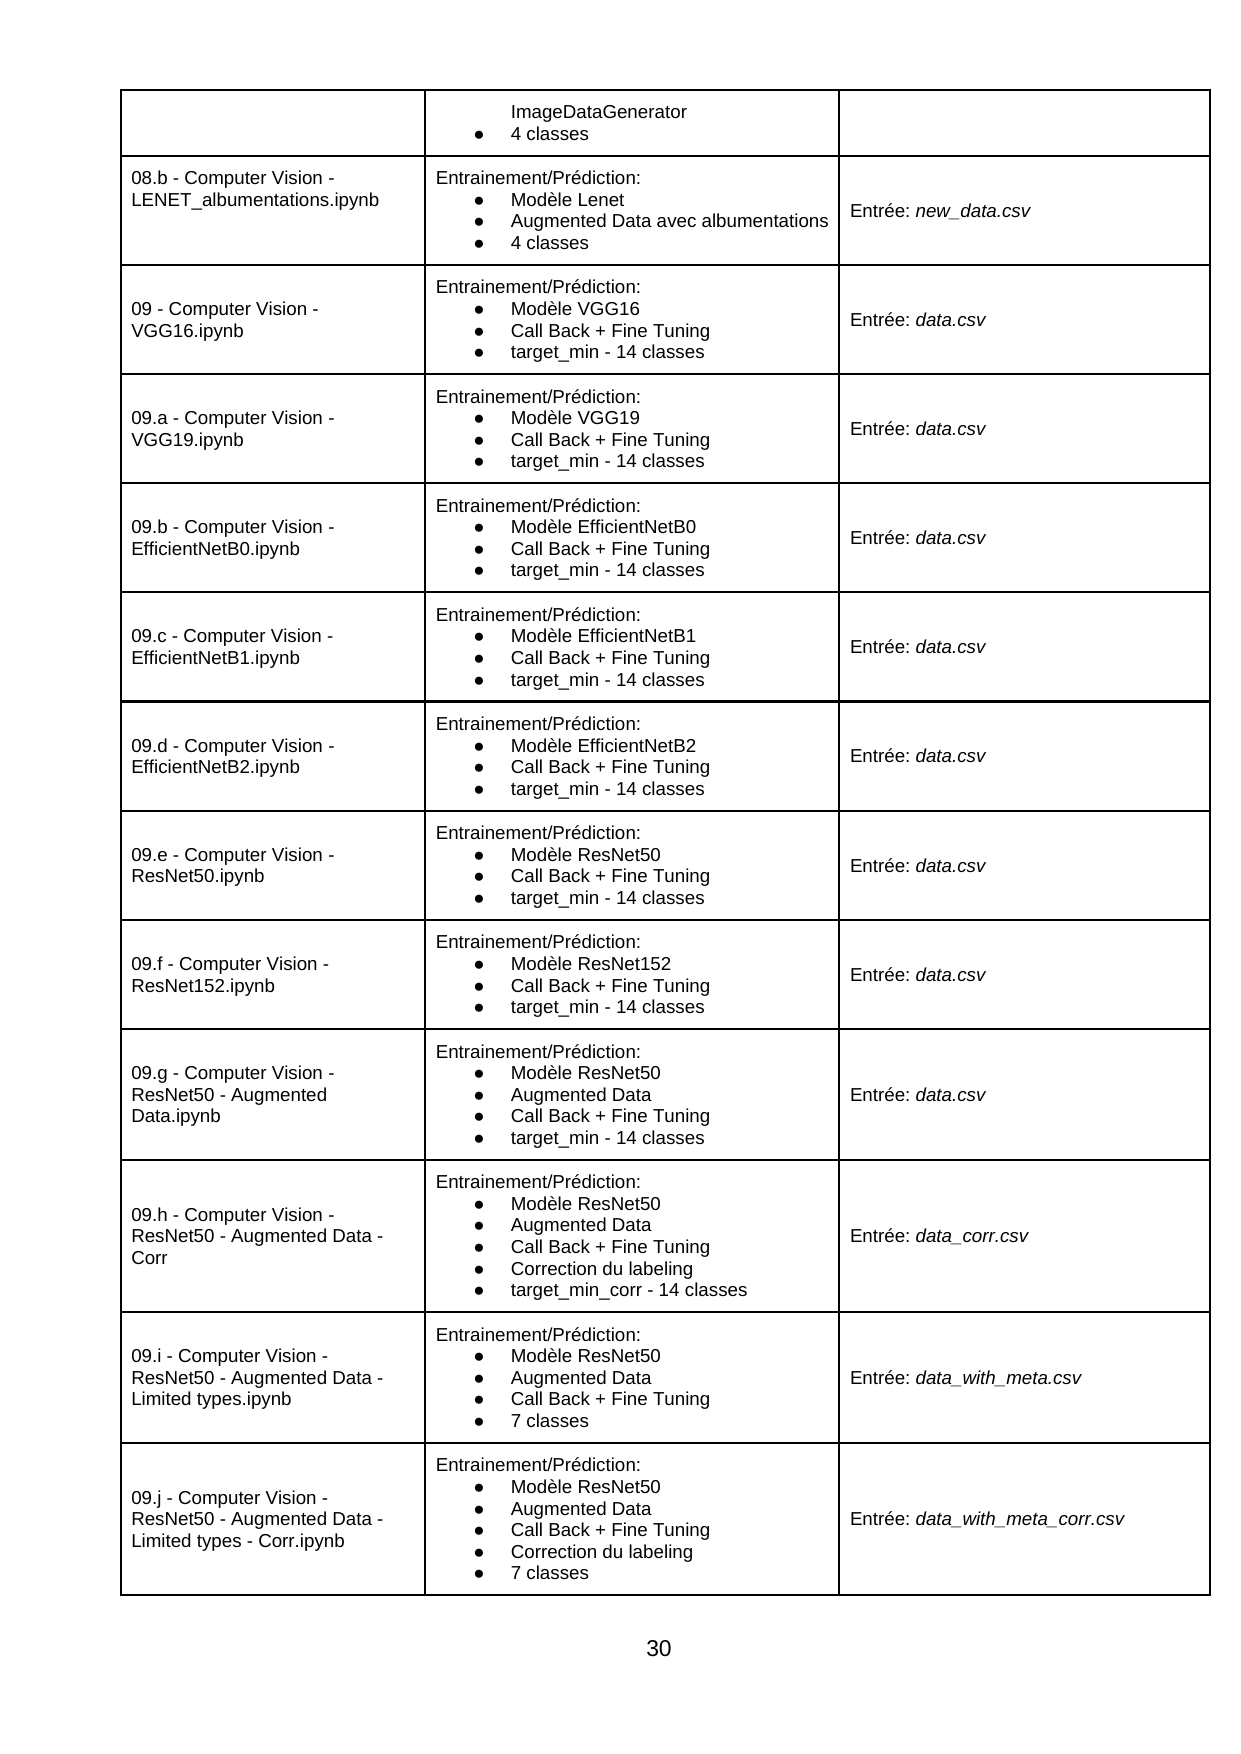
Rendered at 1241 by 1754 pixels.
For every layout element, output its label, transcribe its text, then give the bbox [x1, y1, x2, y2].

table_cell Entrainement/Prédiction: Modèle VGG19 Call Back + Fine Tuning target_min - 14 classes [426, 375, 838, 482]
table_cell Entrée: data_with_meta.csv [840, 1313, 1209, 1442]
table_cell 09.a - Computer Vision - VGG19.ipynb [122, 375, 424, 482]
table_cell 09.j - Computer Vision - ResNet50 - Augmented Data - Limited types - Corr.ipynb [122, 1444, 424, 1594]
table_cell 09.d - Computer Vision - EfficientNetB2.ipynb [122, 703, 424, 809]
table_cell Entrainement/Prédiction: Modèle ResNet50 Augmented Data Call Back + Fine Tuning target_min - 14 classes [426, 1030, 838, 1159]
table_cell Entrée: data_corr.csv [840, 1161, 1209, 1311]
table_cell Entrainement/Prédiction: Modèle EfficientNetB1 Call Back + Fine Tuning target_min - 14 classes [426, 593, 838, 700]
table_cell Entrée: new_data.csv [840, 157, 1209, 264]
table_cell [426, 91, 838, 154]
table_cell Entrée: data.csv [840, 484, 1209, 591]
table_cell Entrainement/Prédiction: Modèle VGG16 Call Back + Fine Tuning target_min - 14 classes [426, 266, 838, 373]
table_cell Entrainement/Prédiction: Modèle Lenet Augmented Data avec albumentations 4 classes [426, 157, 838, 264]
table_cell Entrainement/Prédiction: Modèle ResNet152 Call Back + Fine Tuning target_min - 14 classes [426, 921, 838, 1028]
table_cell 09 - Computer Vision - VGG16.ipynb [122, 266, 424, 373]
table_cell Entrée: data.csv [840, 375, 1209, 482]
table_cell Entrée: data.csv [840, 812, 1209, 919]
table_cell Entrée: data.csv [840, 1030, 1209, 1159]
table_cell Entrée: data_with_meta_corr.csv [840, 1444, 1209, 1594]
table_cell 09.i - Computer Vision - ResNet50 - Augmented Data - Limited types.ipynb [122, 1313, 424, 1442]
table_cell Entrainement/Prédiction: Modèle ResNet50 Call Back + Fine Tuning target_min - 14 classes [426, 812, 838, 919]
table_cell Entrée: data.csv [840, 593, 1209, 700]
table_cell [122, 91, 424, 154]
table_cell Entrée: data.csv [840, 703, 1209, 809]
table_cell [840, 91, 1209, 154]
table_cell Entrainement/Prédiction: Modèle ResNet50 Augmented Data Call Back + Fine Tuning Correction du labeling 7 classes [426, 1444, 838, 1594]
table_cell 08.b - Computer Vision - LENET_albumentations.ipynb [122, 157, 424, 264]
table_cell 09.f - Computer Vision - ResNet152.ipynb [122, 921, 424, 1028]
table_cell Entrainement/Prédiction: Modèle ResNet50 Augmented Data Call Back + Fine Tuning Correction du labeling target_min_corr - 14 classes [426, 1161, 838, 1311]
table_cell Entrainement/Prédiction: Modèle EfficientNetB0 Call Back + Fine Tuning target_min - 14 classes [426, 484, 838, 591]
table_cell Entrée: data.csv [840, 921, 1209, 1028]
table_cell Entrée: data.csv [840, 266, 1209, 373]
table_cell 09.b - Computer Vision - EfficientNetB0.ipynb [122, 484, 424, 591]
table_cell Entrainement/Prédiction: Modèle EfficientNetB2 Call Back + Fine Tuning target_min - 14 classes [426, 703, 838, 809]
table_cell Entrainement/Prédiction: Modèle ResNet50 Augmented Data Call Back + Fine Tuning 7 classes [426, 1313, 838, 1442]
table_cell 09.h - Computer Vision - ResNet50 - Augmented Data - Corr [122, 1161, 424, 1311]
table_cell 09.g - Computer Vision - ResNet50 - Augmented Data.ipynb [122, 1030, 424, 1159]
table_cell 09.c - Computer Vision - EfficientNetB1.ipynb [122, 593, 424, 700]
table_cell 09.e - Computer Vision - ResNet50.ipynb [122, 812, 424, 919]
